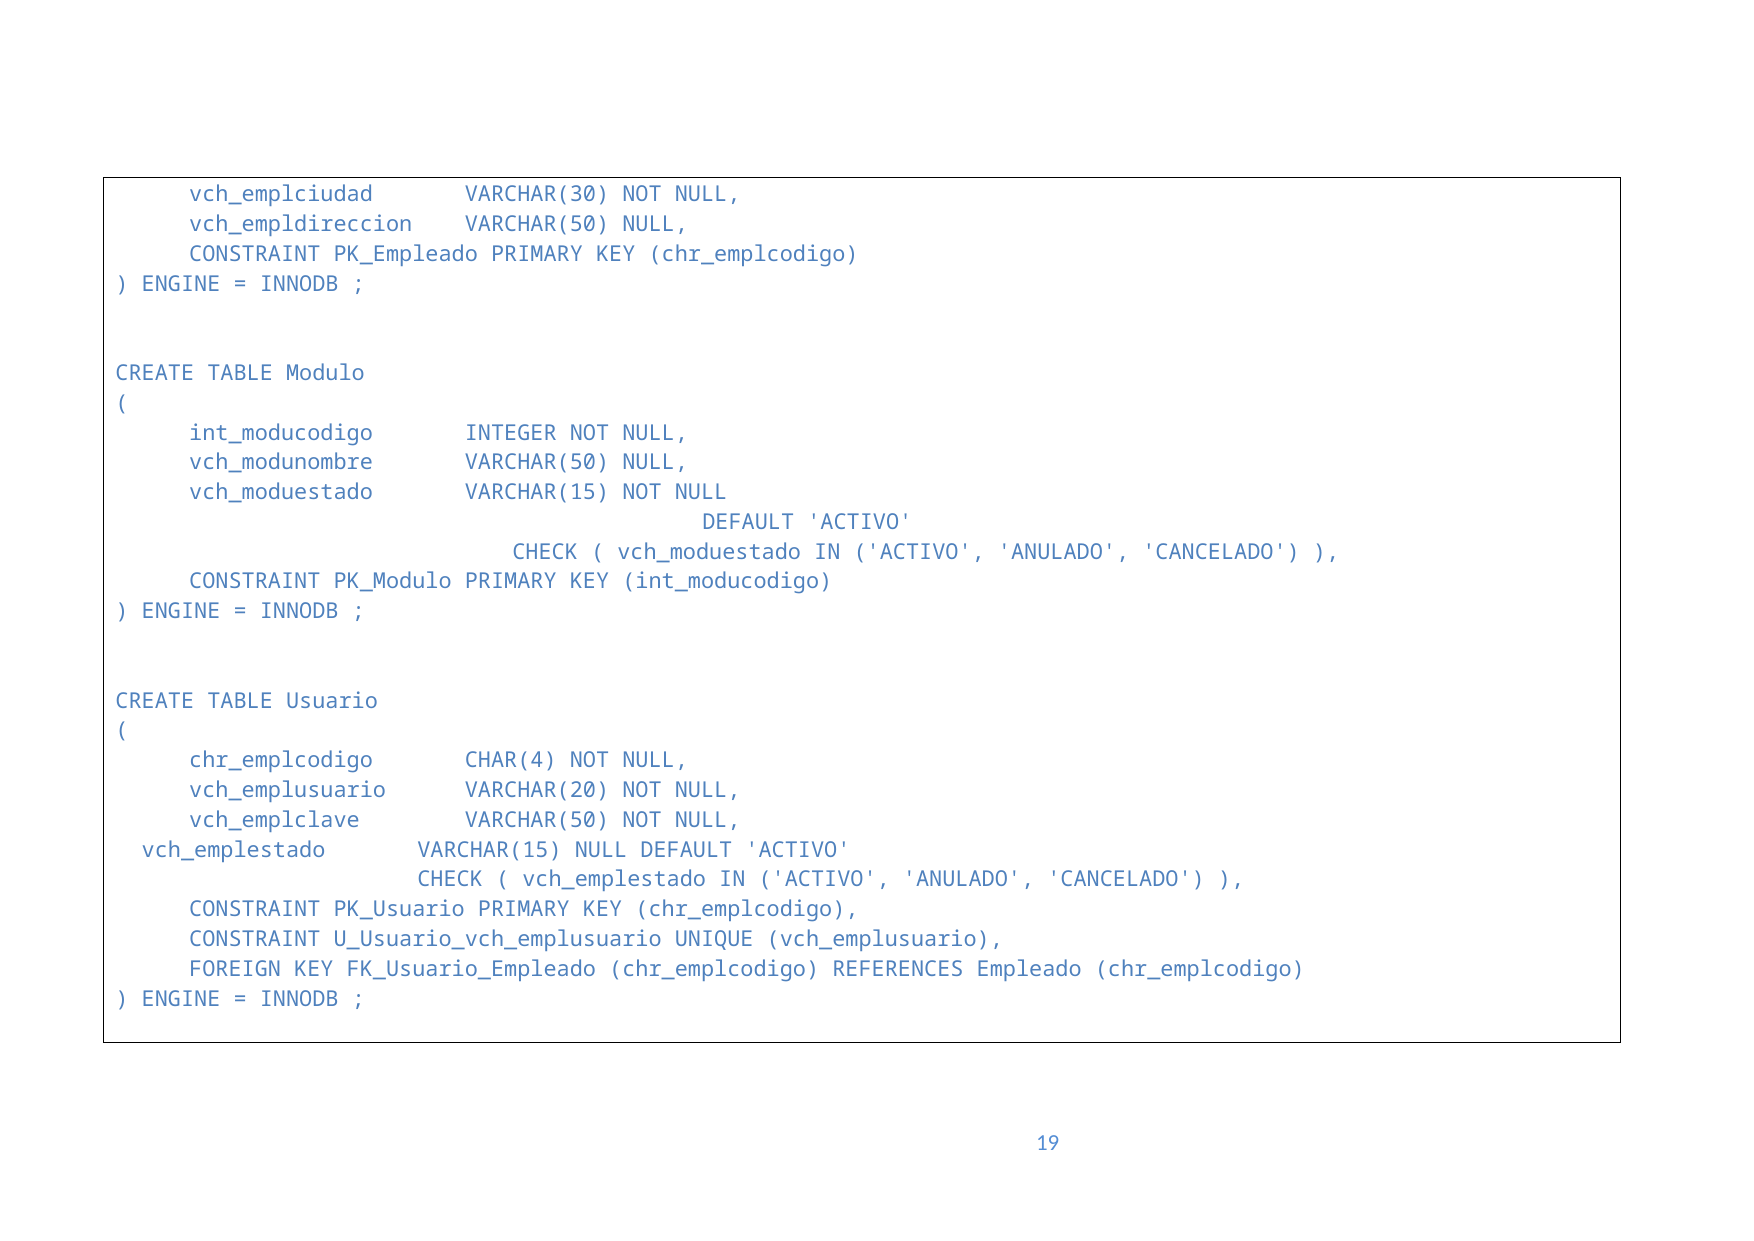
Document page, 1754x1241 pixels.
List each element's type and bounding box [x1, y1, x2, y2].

table_header [104, 178, 1620, 1042]
